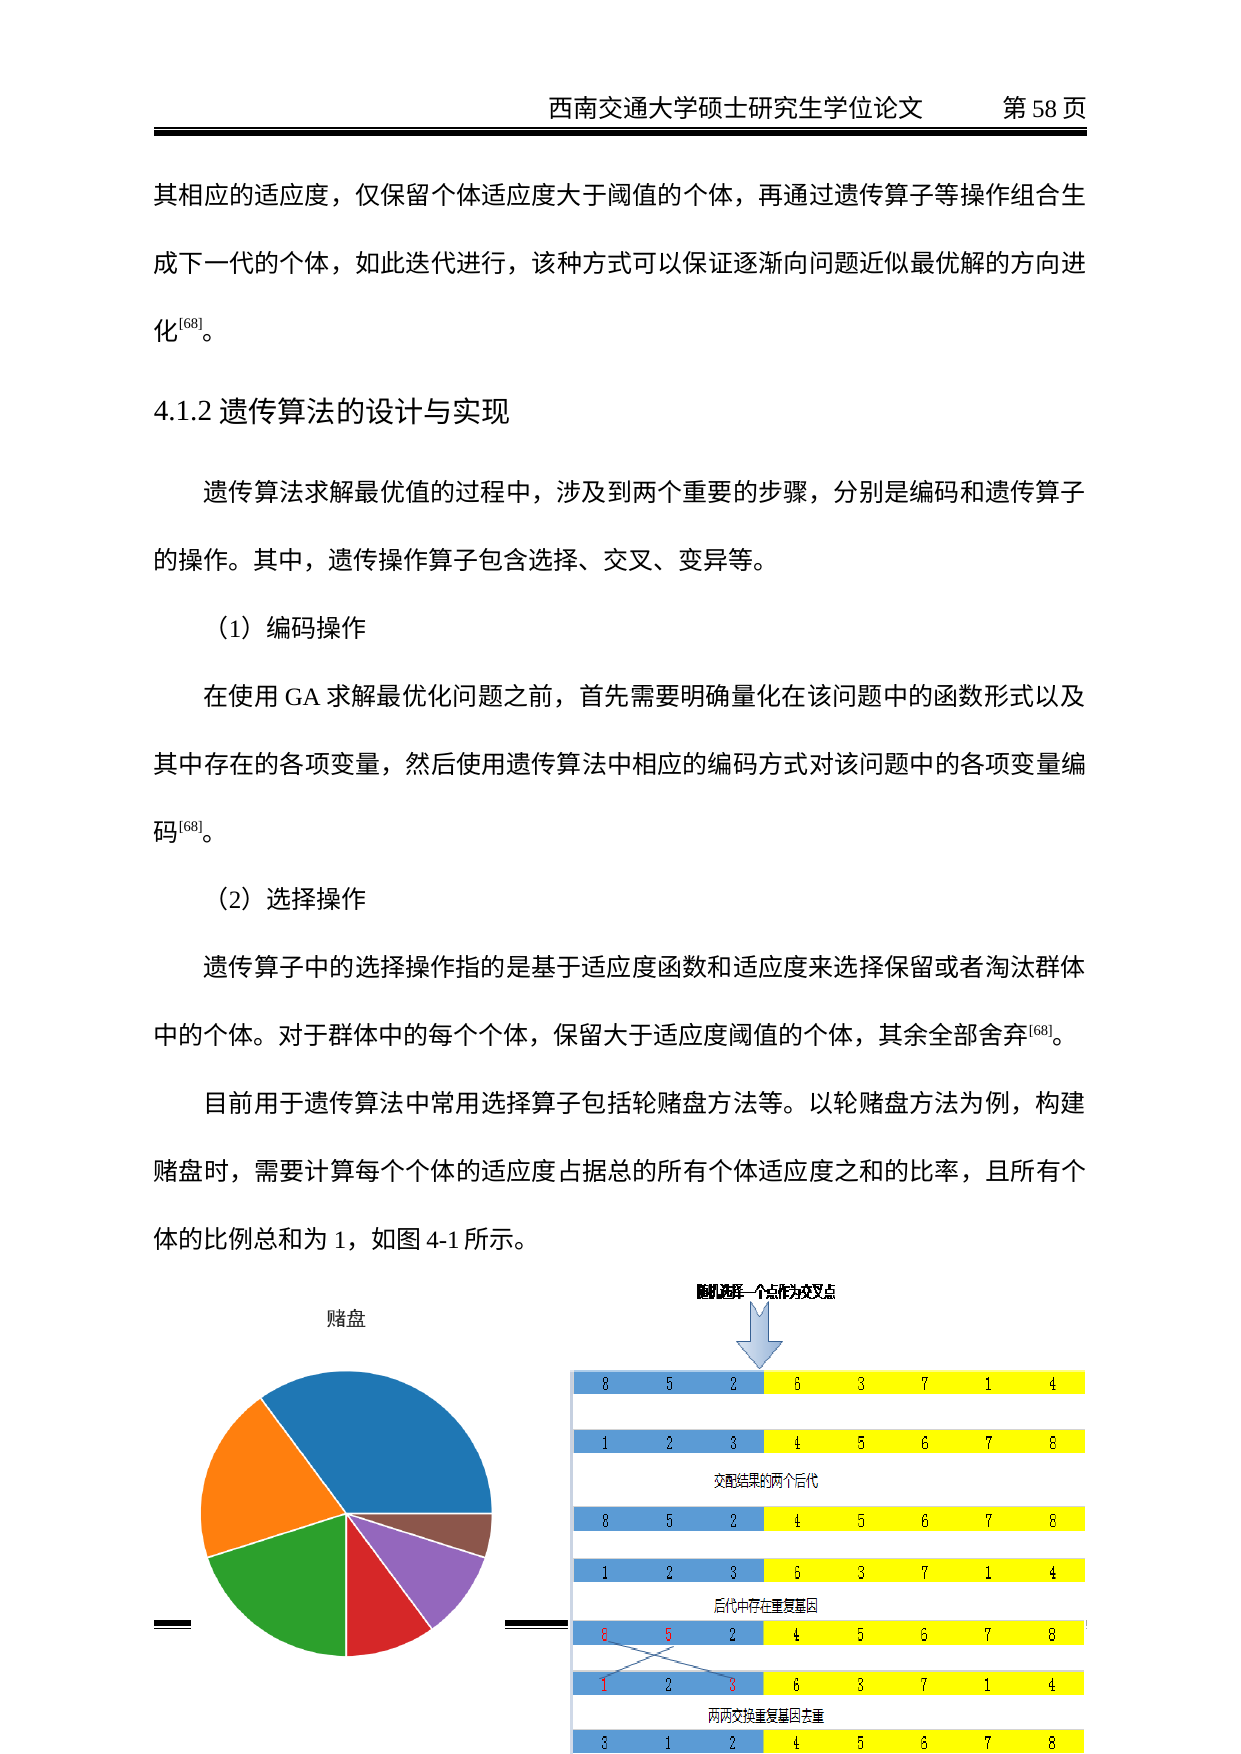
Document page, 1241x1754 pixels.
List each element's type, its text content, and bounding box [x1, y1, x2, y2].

text 目前用于遗传算法中常用选择算子包括轮赌盘方法等。以轮赌盘方法为例，构建赌盘时，需要计算每个个体的适应度占据总的所有个体适应度之和的比率，且所有个体的比例总和为1，如图4-1所示。 [153, 1068, 1087, 1272]
text 遗传算法求解最优值的过程中，涉及到两个重要的步骤，分别是编码和遗传算子的操作。其中，遗传操作算子包含选择、交叉、变异等。 [153, 457, 1087, 592]
picture [191, 1297, 505, 1663]
text （1）编码操作 [153, 592, 1087, 660]
text 在使用GA求解最优化问题之前，首先需要明确量化在该问题中的函数形式以及其中存在的各项变量，然后使用遗传算法中相应的编码方式对该问题中的各项变量编码[68]。 [153, 660, 1087, 864]
text 遗传算子中的选择操作指的是基于适应度函数和适应度来选择保留或者淘汰群体中的个体。对于群体中的每个个体，保留大于适应度阈值的个体，其余全部舍弃[68]。 [153, 932, 1087, 1068]
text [153, 160, 1087, 364]
picture [567, 1274, 1087, 1754]
title 4.1.2 遗传算法的设计与实现 [153, 376, 1087, 444]
text （2）选择操作 [153, 864, 1087, 932]
